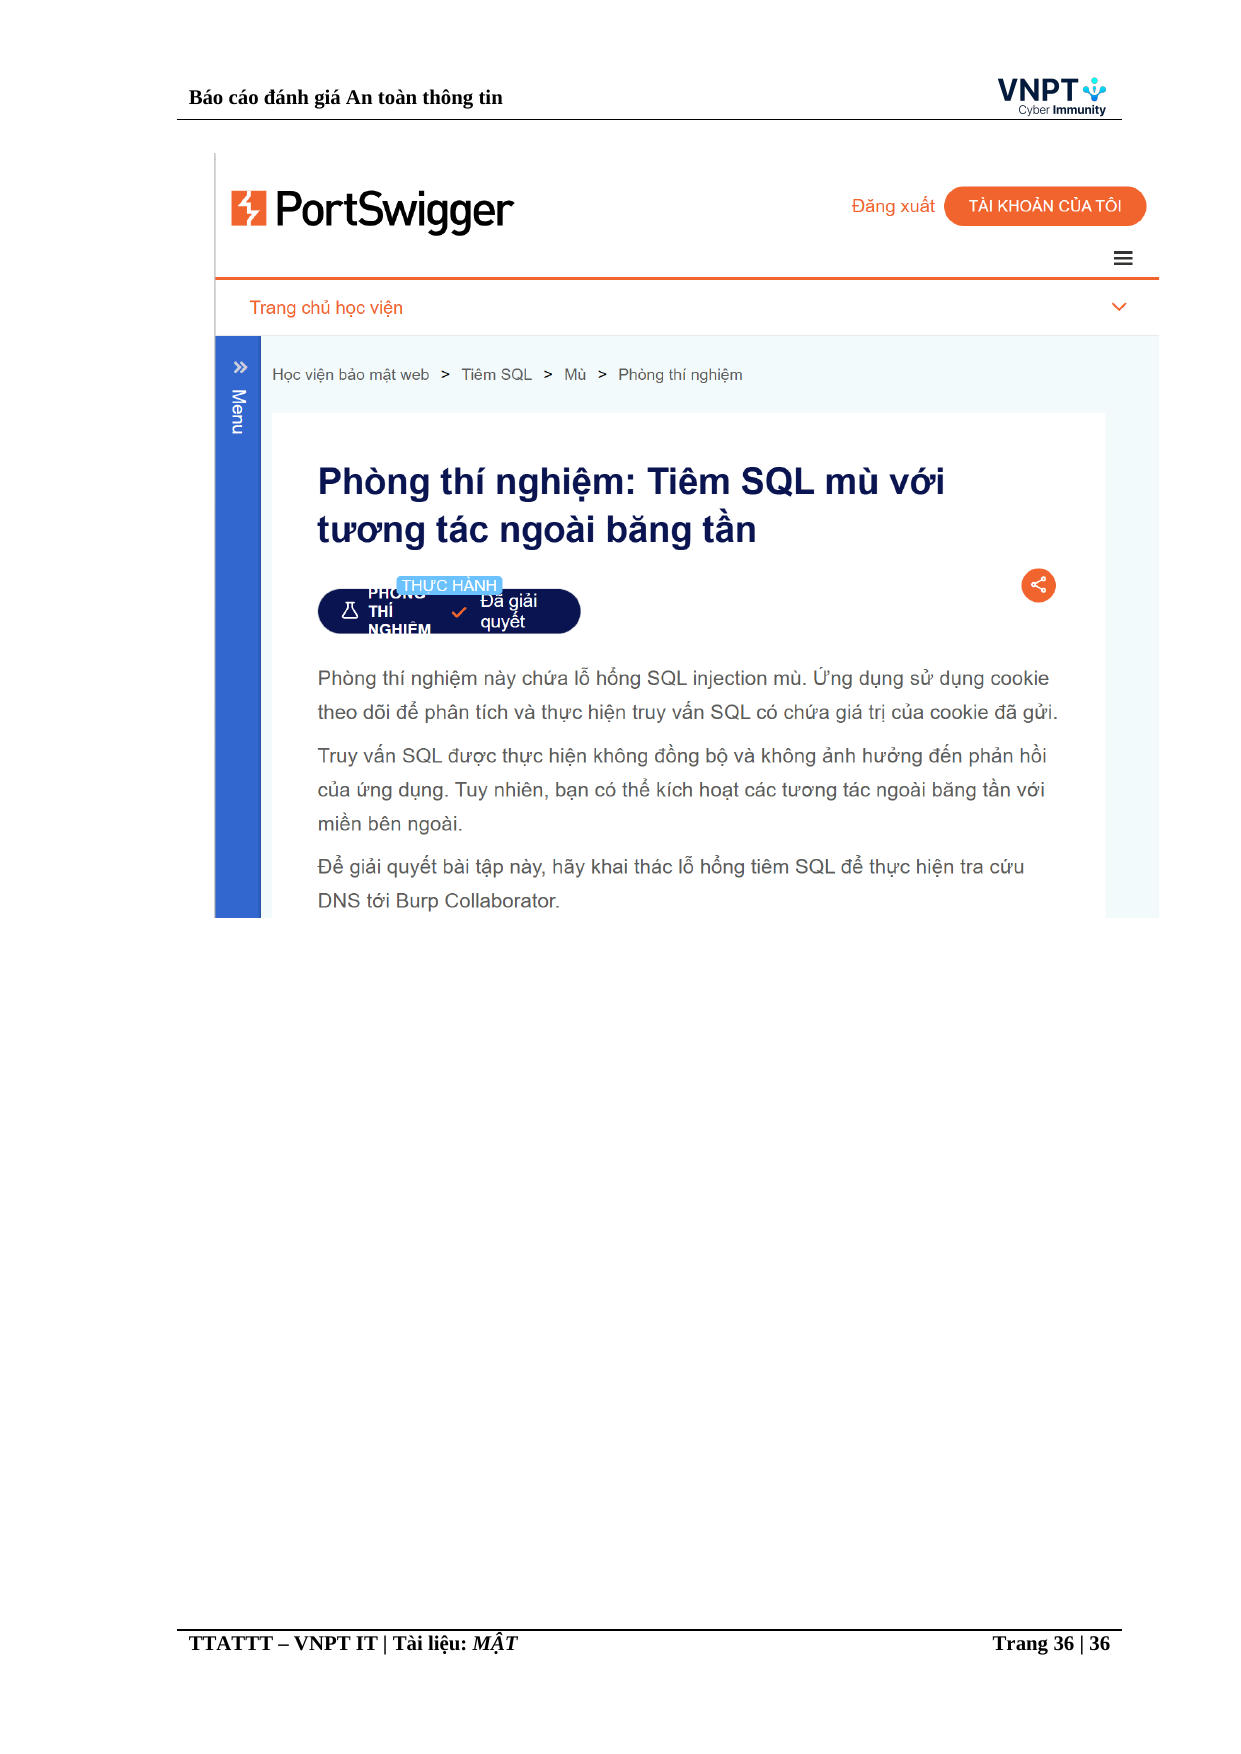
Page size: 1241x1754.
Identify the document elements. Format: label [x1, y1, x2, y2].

picture [214, 153, 1160, 918]
picture [994, 75, 1110, 120]
